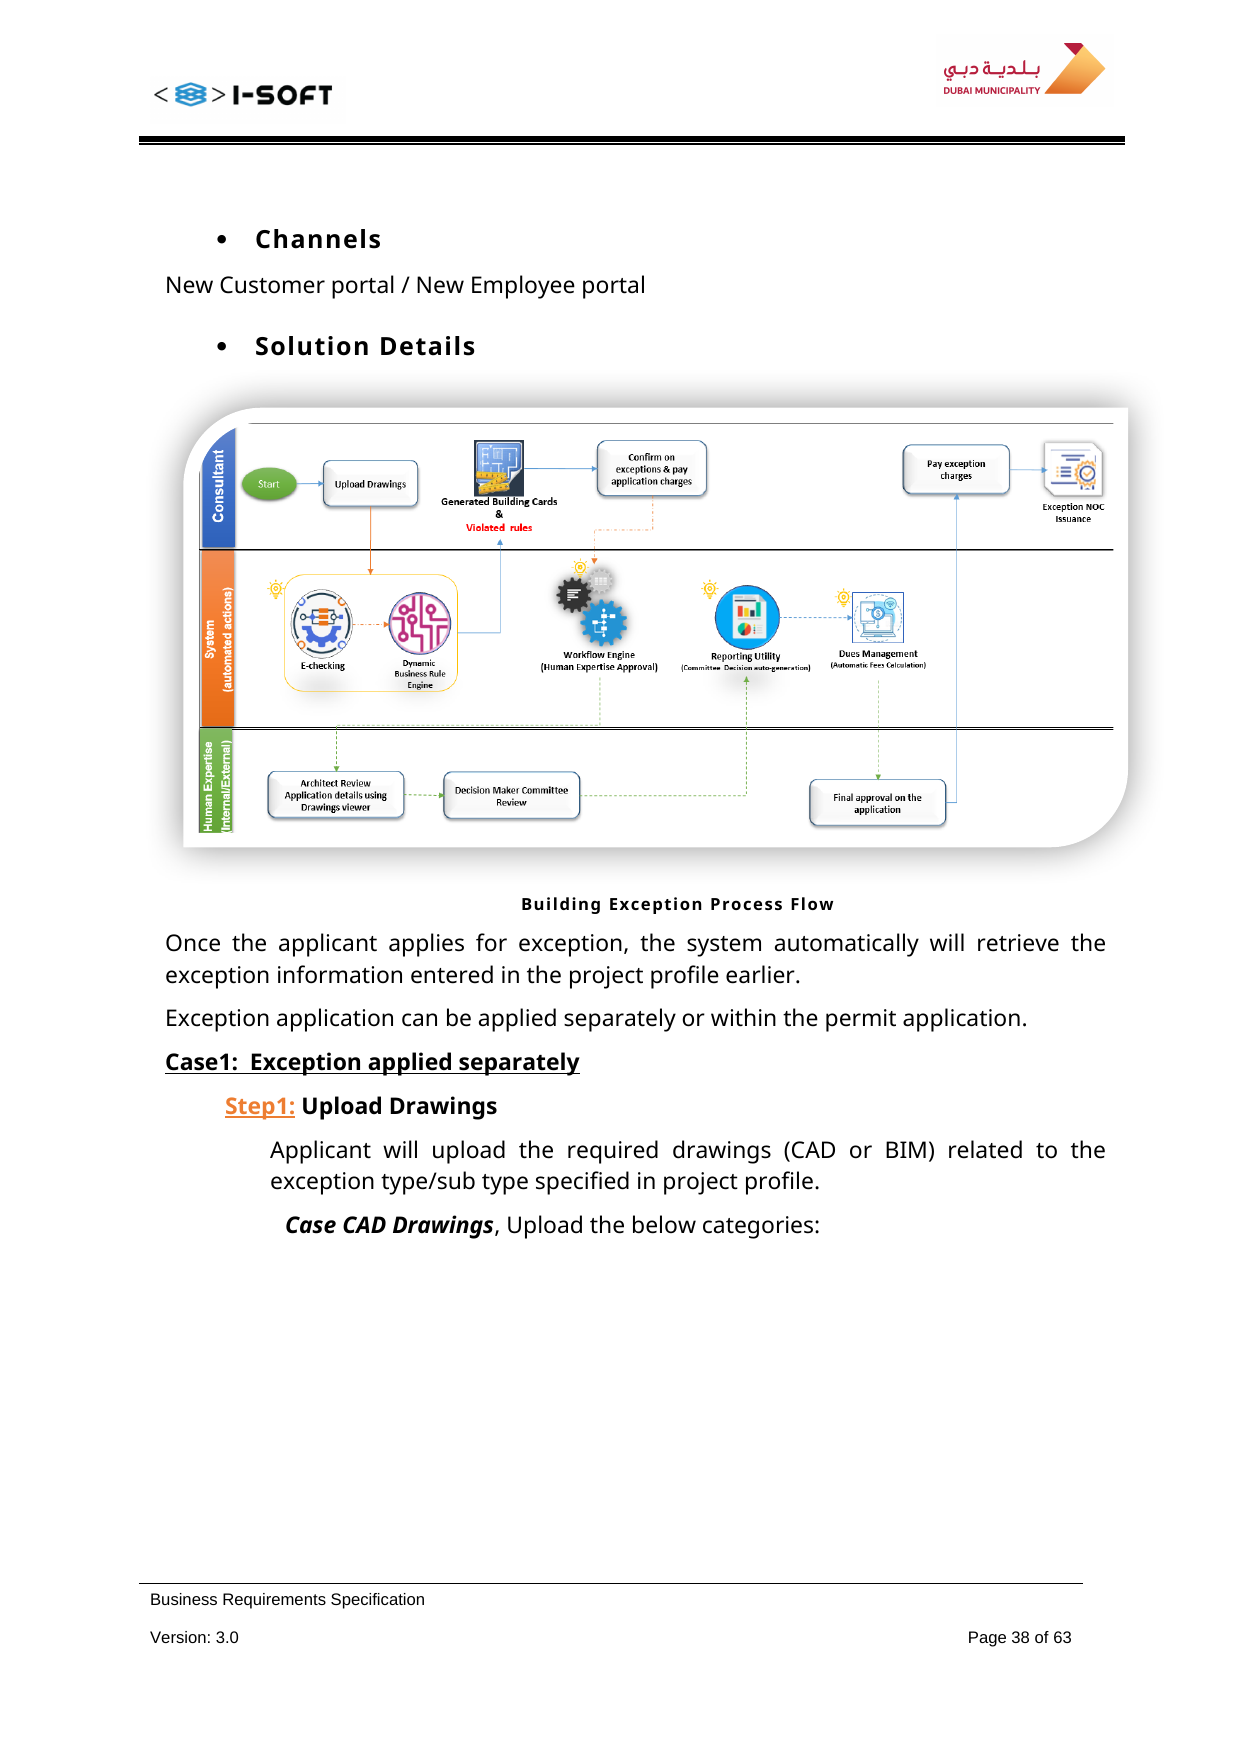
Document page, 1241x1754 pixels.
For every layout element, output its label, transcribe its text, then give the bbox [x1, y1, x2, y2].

subtitle Solution Details [217, 329, 1137, 363]
subtitle Channels [217, 222, 1137, 256]
text New Customer portal / New Employee portal [165, 269, 1107, 300]
text Exception application can be applied separately or within the permit application. [165, 1002, 1107, 1034]
text Case CAD Drawings, Upload the below categories: [285, 1209, 1107, 1240]
text Once the applicant applies for exception, the system automatically will retrieve the exception information entered in the project profile earlier. [165, 927, 1107, 990]
text Case1: Exception applied separately [165, 1046, 1107, 1077]
picture [150, 76, 346, 124]
subtitle Building Exception Process Flow [217, 892, 1137, 915]
list Step1: Upload Drawings [202, 1090, 1137, 1121]
picture [198, 423, 1113, 832]
picture [935, 34, 1114, 107]
text Applicant will upload the required drawings (CAD or BIM) related to the exception type/sub type specified in project profile. [270, 1134, 1107, 1196]
